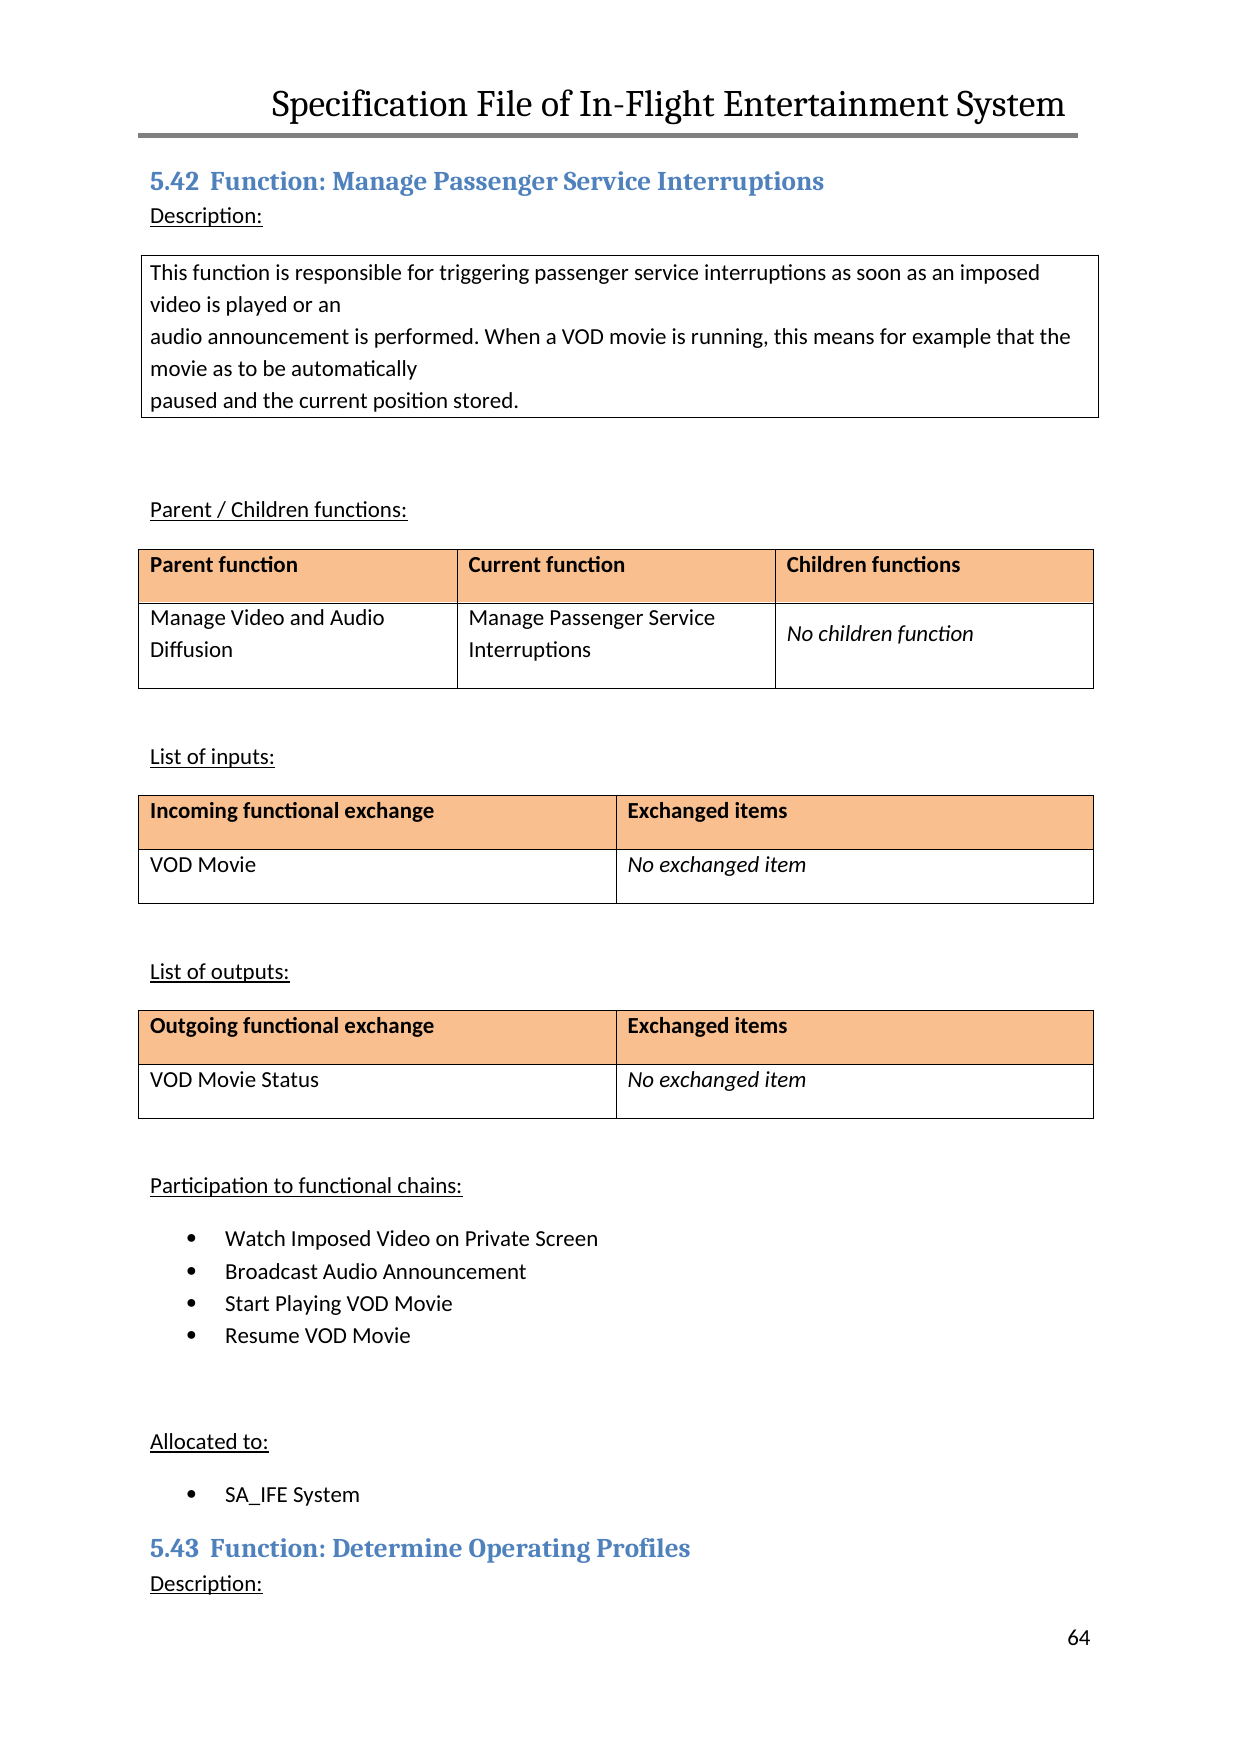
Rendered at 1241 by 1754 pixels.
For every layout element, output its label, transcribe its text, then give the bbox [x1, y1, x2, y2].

text Participation to functional chains: [150, 1172, 1090, 1199]
table_cell Manage Video and Audio Diffusion [139, 604, 457, 688]
text List of outputs: [150, 957, 1090, 985]
table_header No exchanged item [617, 1065, 1093, 1117]
subtitle Function: Determine Operating Profiles [150, 1533, 1090, 1564]
text List of inputs: [150, 742, 1090, 770]
table_header VOD Movie [139, 850, 616, 903]
table_header Current function [458, 550, 775, 602]
text Parent / Children functions: [150, 496, 1090, 524]
text Description: [150, 202, 1090, 229]
table_cell Manage Passenger Service Interruptions [458, 604, 775, 688]
table_header Outgoing functional exchange [139, 1011, 616, 1064]
table_header No exchanged item [617, 850, 1093, 903]
table_header Exchanged items [617, 1011, 1093, 1064]
table_header Parent function [139, 550, 457, 602]
table_header Exchanged items [617, 796, 1093, 849]
list SA_IFE System [187, 1480, 1090, 1508]
table_header Incoming functional exchange [139, 796, 616, 849]
list Resume VOD Movie [187, 1321, 1090, 1349]
table_header VOD Movie Status [139, 1065, 616, 1117]
text This function is responsible for triggering passenger service interruptions as soon as an imposed video is played or an audio announcement is performed. When a VOD movie is running, this means for example that the movie as to be automatically paused and the current position stored. [142, 256, 1098, 417]
list Watch Imposed Video on Private Screen [187, 1224, 1090, 1253]
table_cell No children function [776, 604, 1093, 688]
text Description: [150, 1569, 1090, 1597]
text Allocated to: [150, 1427, 1090, 1455]
list Broadcast Audio Announcement [187, 1257, 1090, 1285]
table_header Children functions [776, 550, 1093, 602]
subtitle Function: Manage Passenger Service Interruptions [150, 166, 1090, 197]
list Start Playing VOD Movie [187, 1289, 1090, 1317]
